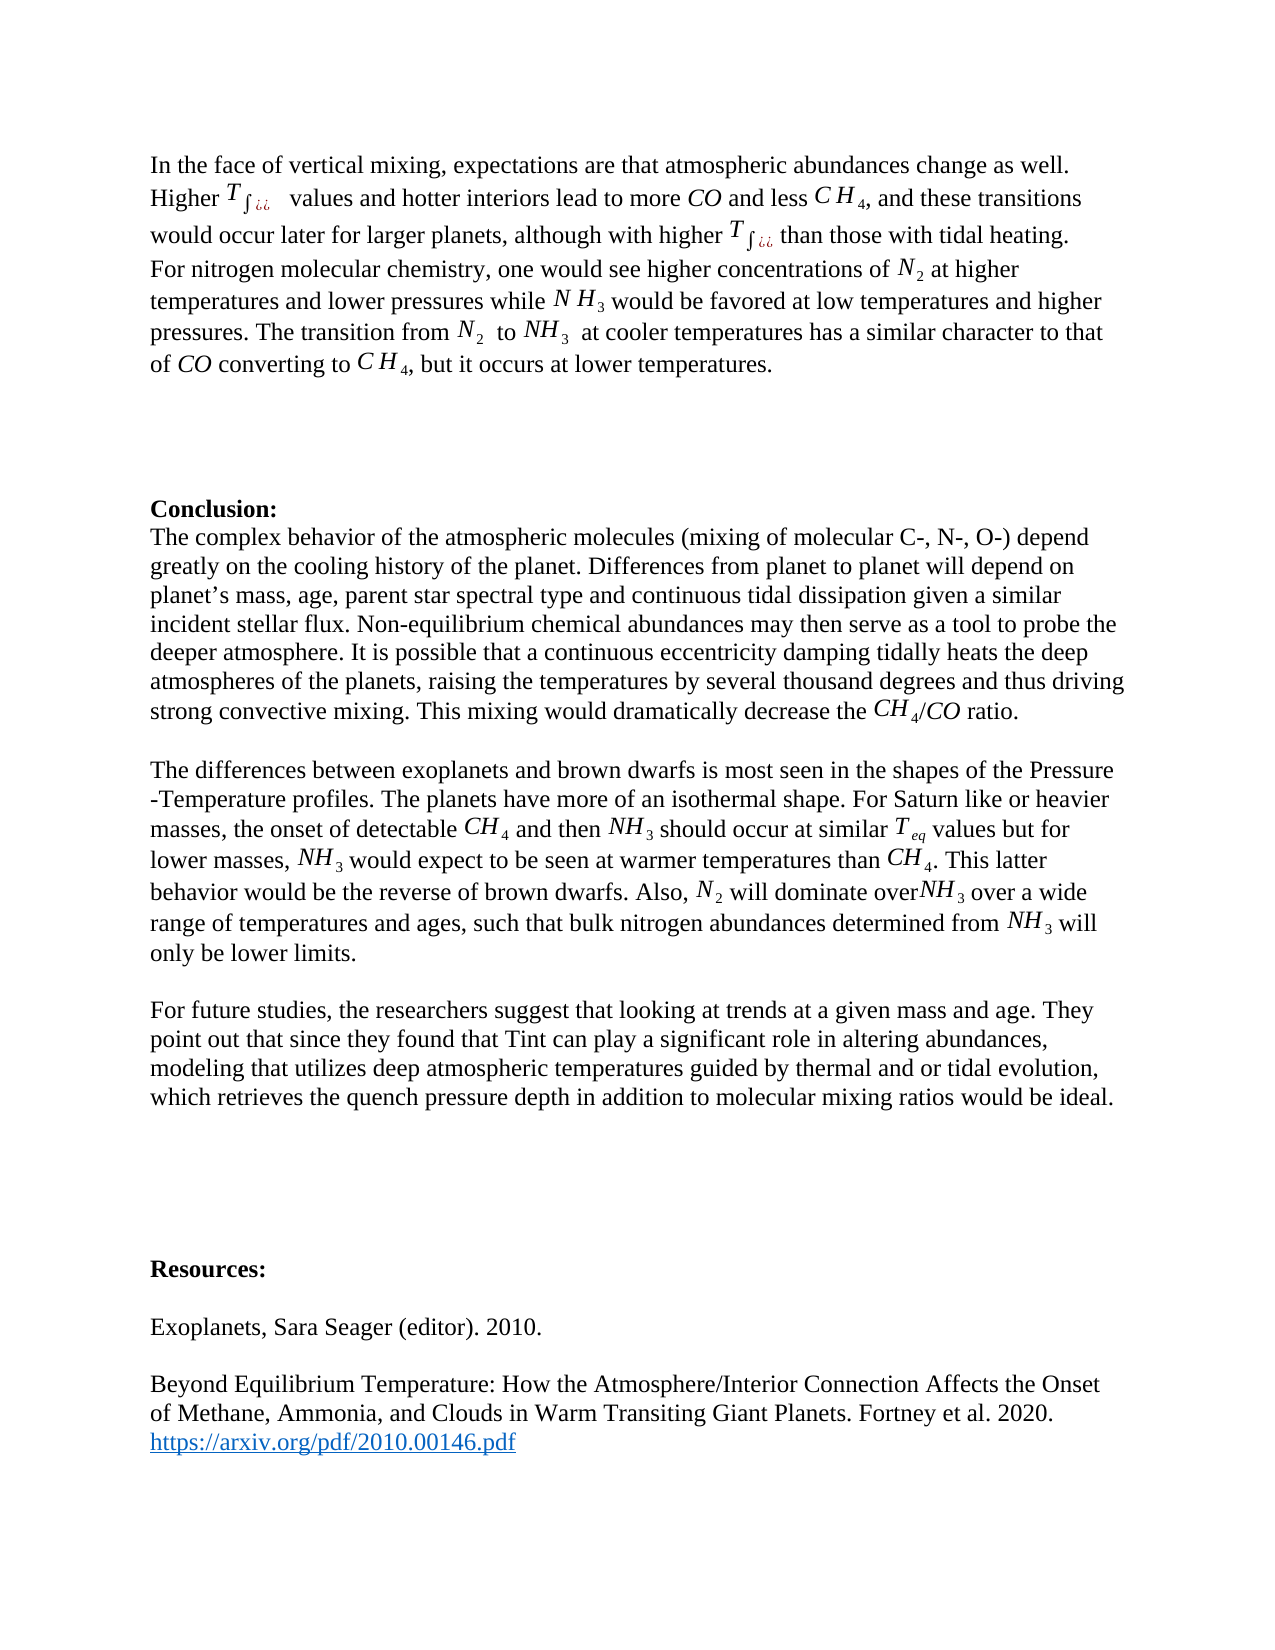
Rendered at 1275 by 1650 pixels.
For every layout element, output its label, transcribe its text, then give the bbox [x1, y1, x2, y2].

text The differences between exoplanets and brown dwarfs is most seen in the shapes of the Pressure -Temperature profiles. The planets have more of an isothermal shape. For Saturn like or heavier masses, the onset of detectable and then should occur at similar values but for lower masses, would expect to be seen at warmer temperatures than . This latter behavior would be the reverse of brown dwarfs. Also, will dominate over over a wide range of temperatures and ages, such that bulk nitrogen abundances determined from will only be lower limits. [150, 755, 1125, 967]
text Beyond Equilibrium Temperature: How the Atmosphere/Interior Connection Affects the Onset of Methane, Ammonia, and Clouds in Warm Transiting Giant Planets. Fortney et al. 2020. [150, 1369, 1125, 1427]
text https://arxiv.org/pdf/2010.00146.pdf [150, 1427, 1125, 1456]
text The complex behavior of the atmospheric molecules (mixing of molecular C-, N-, O-) depend greatly on the cooling history of the planet. Differences from planet to planet will depend on planet’s mass, age, parent star spectral type and continuous tidal dissipation given a similar incident stellar flux. Non-equilibrium chemical abundances may then serve as a tool to probe the deeper atmosphere. It is possible that a continuous eccentricity damping tidally heats the deep atmospheres of the planets, raising the temperatures by several thousand degrees and thus driving strong convective mixing. This mixing would dramatically decrease the /CO ratio. [150, 522, 1125, 726]
text For future studies, the researchers suggest that looking at trends at a given mass and age. They point out that since they found that Tint can play a significant role in altering abundances, modeling that utilizes deep atmospheric temperatures guided by thermal and or tidal evolution, which retrieves the quench pressure depth in addition to molecular mixing ratios would be ideal. [150, 996, 1125, 1111]
text Resources: [150, 1254, 1125, 1283]
text Conclusion: [150, 494, 1125, 522]
text For nitrogen molecular chemistry, one would see higher concentrations of at higher temperatures and lower pressures while would be favored at low temperatures and higher pressures. The transition from to at cooler temperatures has a similar character to that of CO converting to , but it occurs at lower temperatures. [150, 253, 1125, 379]
text Exoplanets, Sara Seager (editor). 2010. [150, 1312, 1125, 1341]
text In the face of vertical mixing, expectations are that atmospheric abundances change as well. Higher values and hotter interiors lead to more CO and less , and these transitions would occur later for larger planets, although with higher than those with tidal heating. [150, 150, 1125, 253]
